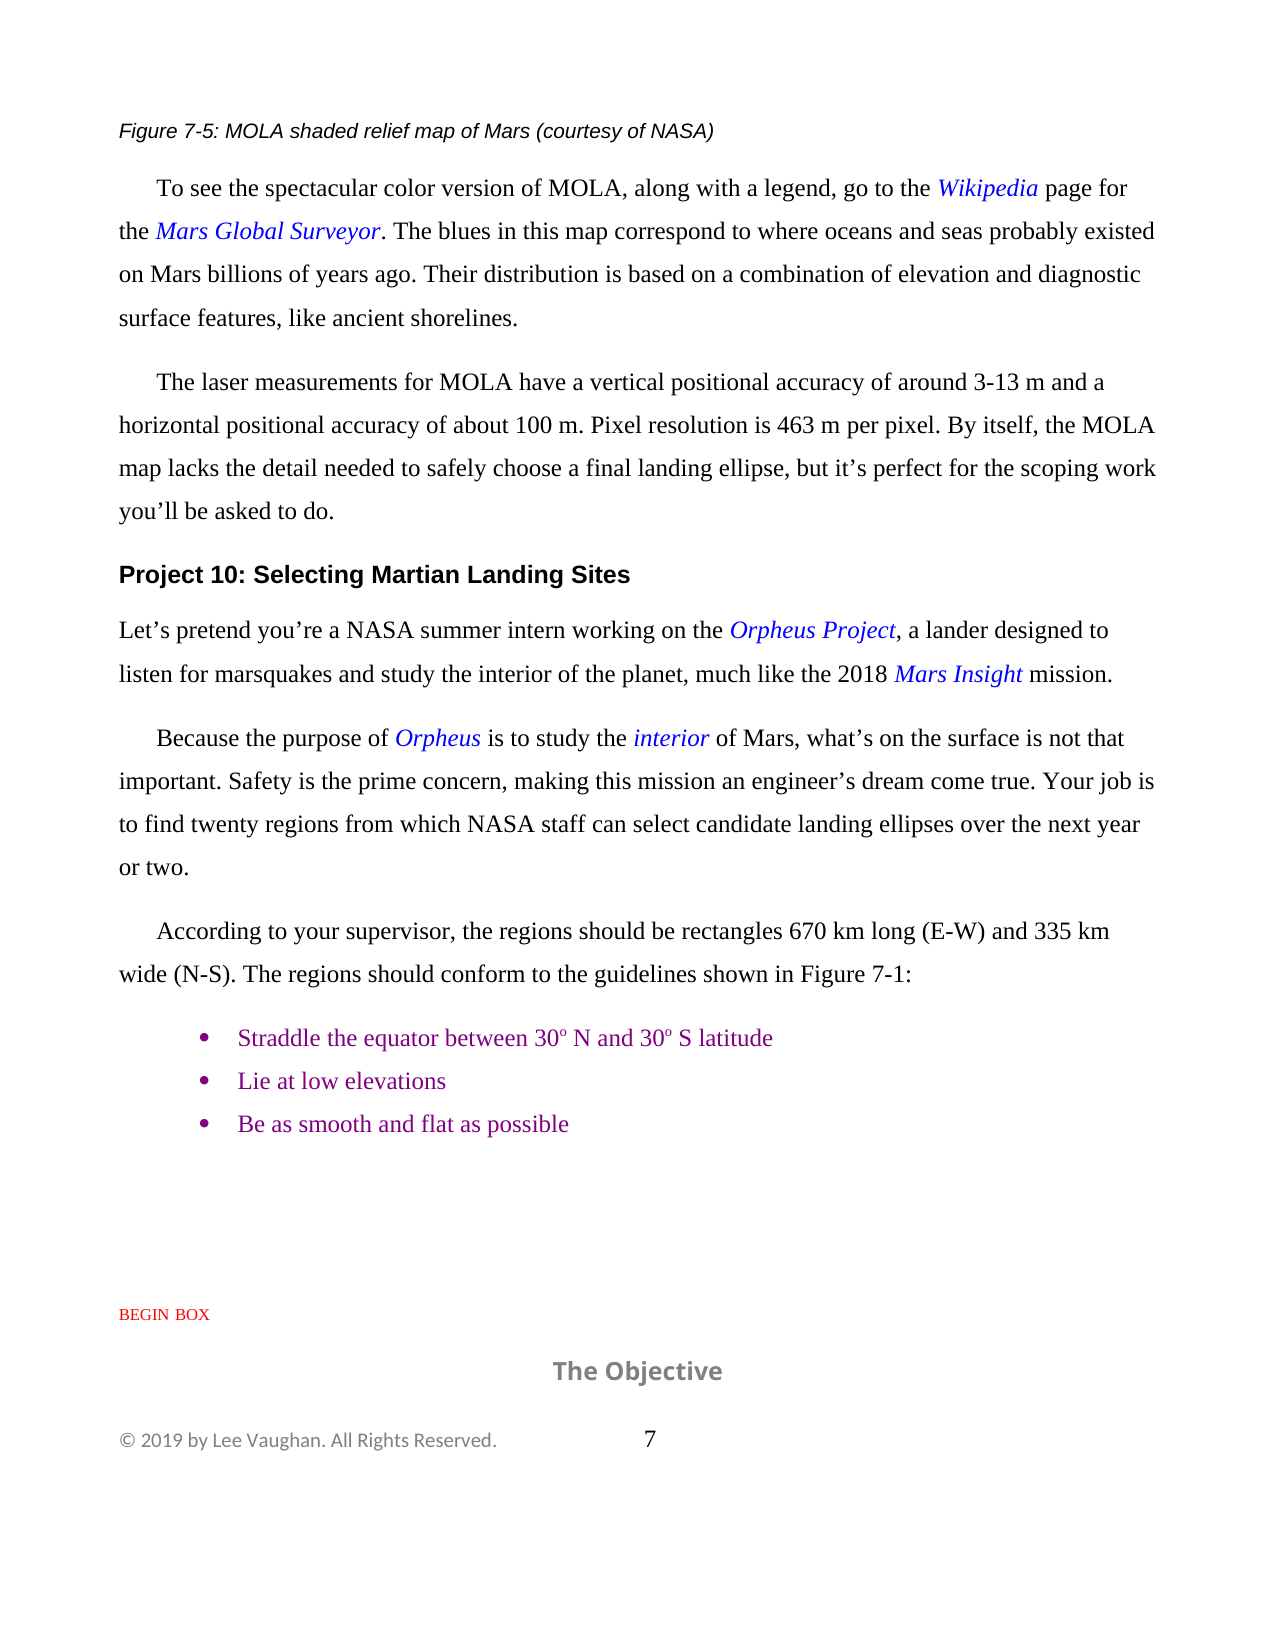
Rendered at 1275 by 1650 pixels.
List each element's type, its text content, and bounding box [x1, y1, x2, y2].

text According to your supervisor, the regions should be rectangles 670 km long (E-W) and 335 km wide (N-S). The regions should conform to the guidelines shown in Figure 7-1: [118, 916, 1156, 988]
text Because the purpose of Orpheus is to study the interior of Mars, what’s on the surface is not that important. Safety is the prime concern, making this mission an engineer’s dream come true. Your job is to find twenty regions from which NASA staff can select candidate landing ellipses over the next year or two. [118, 723, 1156, 881]
list Lie at low elevations [200, 1066, 1156, 1095]
text The Objective [118, 1354, 1156, 1388]
text begin box [118, 1301, 1156, 1325]
text Let’s pretend you’re a NASA summer intern working on the Orpheus Project, a lander designed to listen for marsquakes and study the interior of the planet, much like the 2018 Mars Insight mission. [118, 616, 1156, 687]
text To see the spectacular color version of MOLA, along with a legend, go to the Wikipedia page for the Mars Global Surveyor. The blues in this map correspond to where oceans and seas probably existed on Mars billions of years ago. Their distribution is based on a combination of elevation and diagnostic surface features, like ancient shorelines. [118, 173, 1156, 331]
list Be as smooth and flat as possible [200, 1109, 1156, 1138]
text Project 10: Selecting Martian Landing Sites [118, 560, 1156, 589]
list Straddle the equator between 30o N and 30o S latitude [200, 1023, 1156, 1052]
text Figure 7-5: MOLA shaded relief map of Mars (courtesy of NASA) [118, 118, 1156, 142]
text The laser measurements for MOLA have a vertical positional accuracy of around 3-13 m and a horizontal positional accuracy of about 100 m. Pixel resolution is 463 m per pixel. By itself, the MOLA map lacks the detail needed to safely choose a final landing ellipse, but it’s perfect for the scoping work you’ll be asked to do. [118, 367, 1156, 525]
